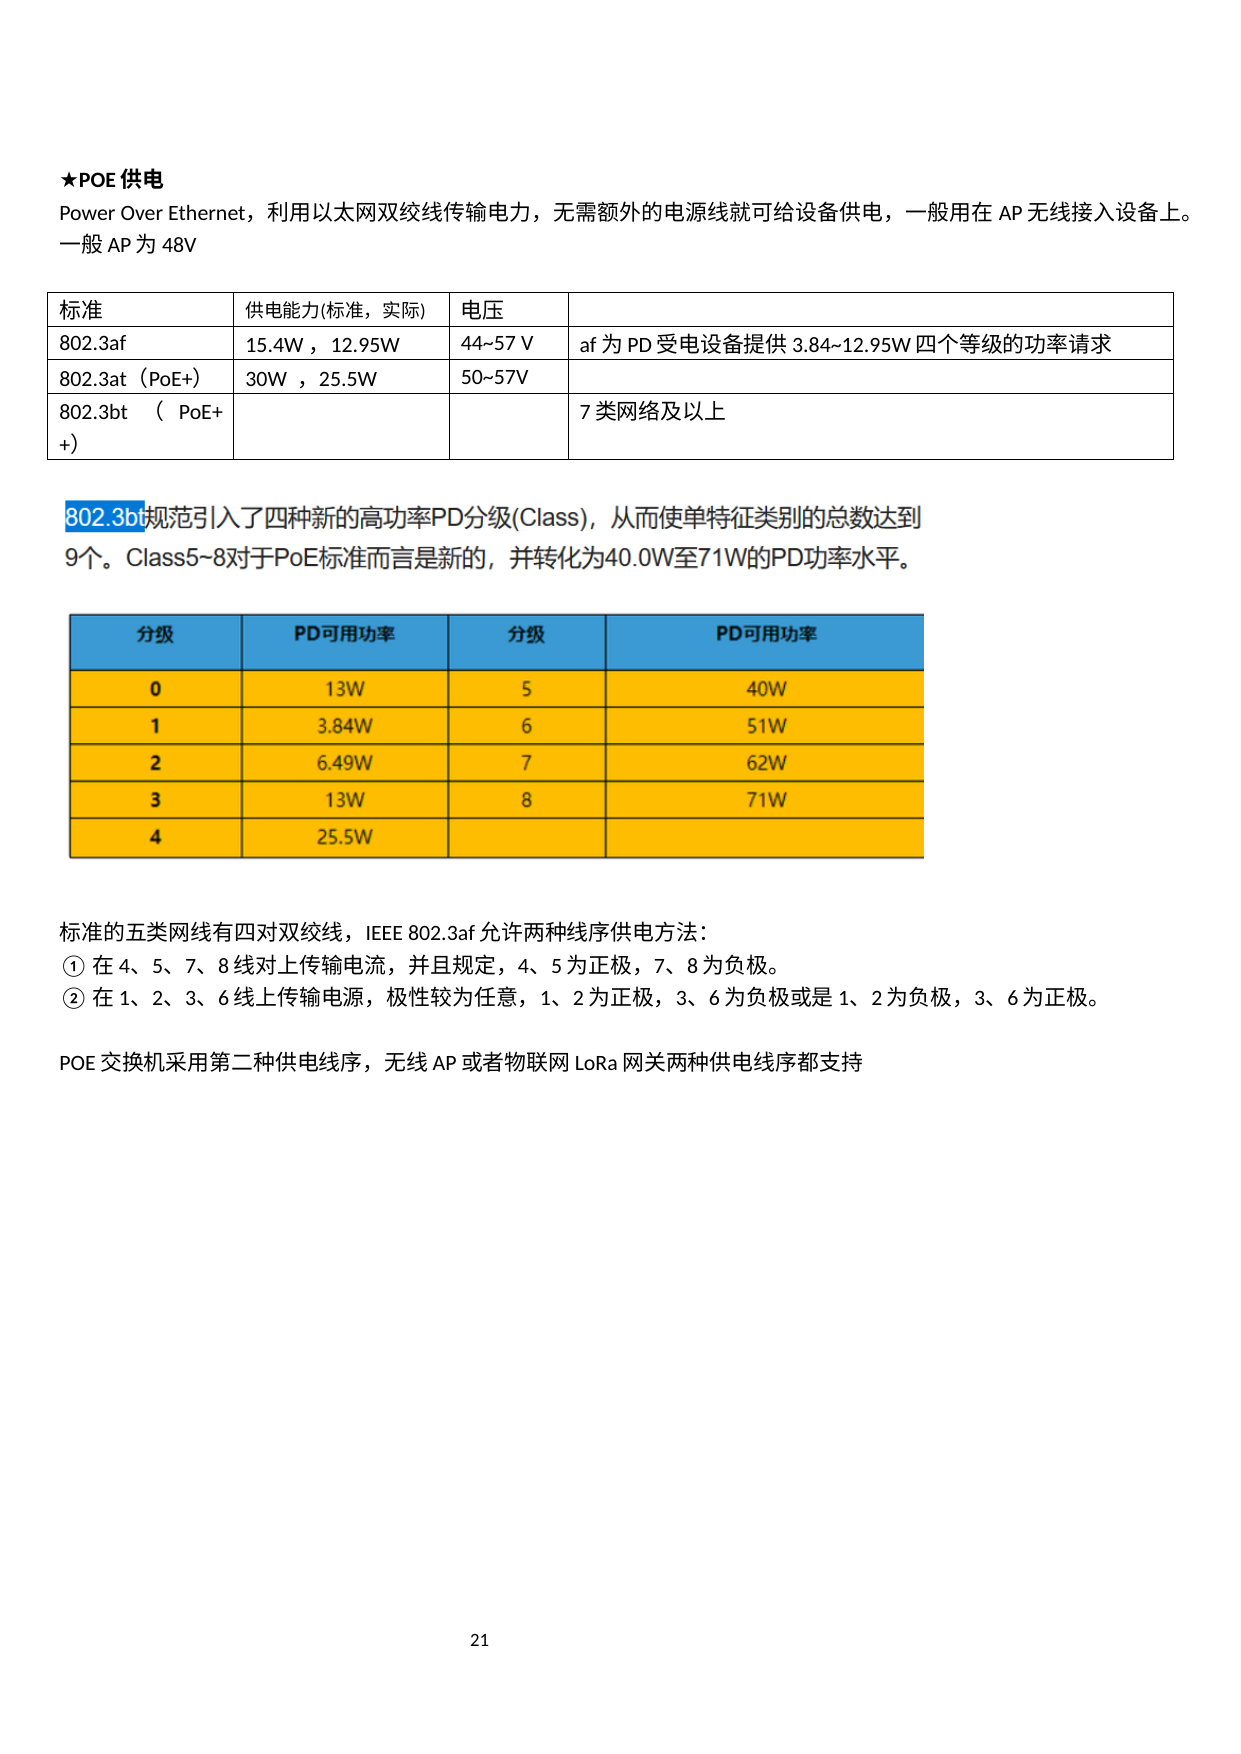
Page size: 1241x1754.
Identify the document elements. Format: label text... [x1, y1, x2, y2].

table_header 标准 [48, 293, 233, 326]
table_cell 802.3at（PoE+） [48, 360, 233, 393]
table_cell 44~57 V [450, 327, 568, 359]
text ★POE供电 [59, 162, 1181, 194]
picture [59, 492, 924, 868]
text 标准的五类网线有四对双绞线，IEEE 802.3af允许两种线序供电方法： [59, 915, 1181, 947]
table_header 供电能力(标准，实际) [234, 293, 449, 326]
table_header 电压 [450, 293, 568, 326]
table_cell 7类网络及以上 [569, 394, 1173, 459]
table_cell [234, 394, 449, 459]
table_cell [450, 394, 568, 459]
table_header [569, 293, 1173, 326]
text POE交换机采用第二种供电线序，无线AP或者物联网LoRa网关两种供电线序都支持 [59, 1045, 1181, 1077]
text ②在1、2、3、6线上传输电源，极性较为任意，1、2为正极，3、6为负极或是1、2为负极，3、6为正极。 [59, 980, 1181, 1012]
text ①在4、5、7、8线对上传输电流，并且规定，4、5为正极，7、8为负极。 [59, 947, 1181, 980]
table_cell 50~57V [450, 360, 568, 393]
table_cell 802.3bt（PoE++） [48, 394, 233, 459]
table_cell af为PD受电设备提供3.84~12.95W四个等级的功率请求 [569, 327, 1173, 359]
table_cell 30W ，25.5W [234, 360, 449, 393]
table_cell 802.3af [48, 327, 233, 359]
text Power Over Ethernet，利用以太网双绞线传输电力，无需额外的电源线就可给设备供电，一般用在AP无线接入设备上。一般AP为48V [59, 194, 1181, 259]
table_cell 15.4W ，12.95W [234, 327, 449, 359]
table_cell [569, 360, 1173, 393]
